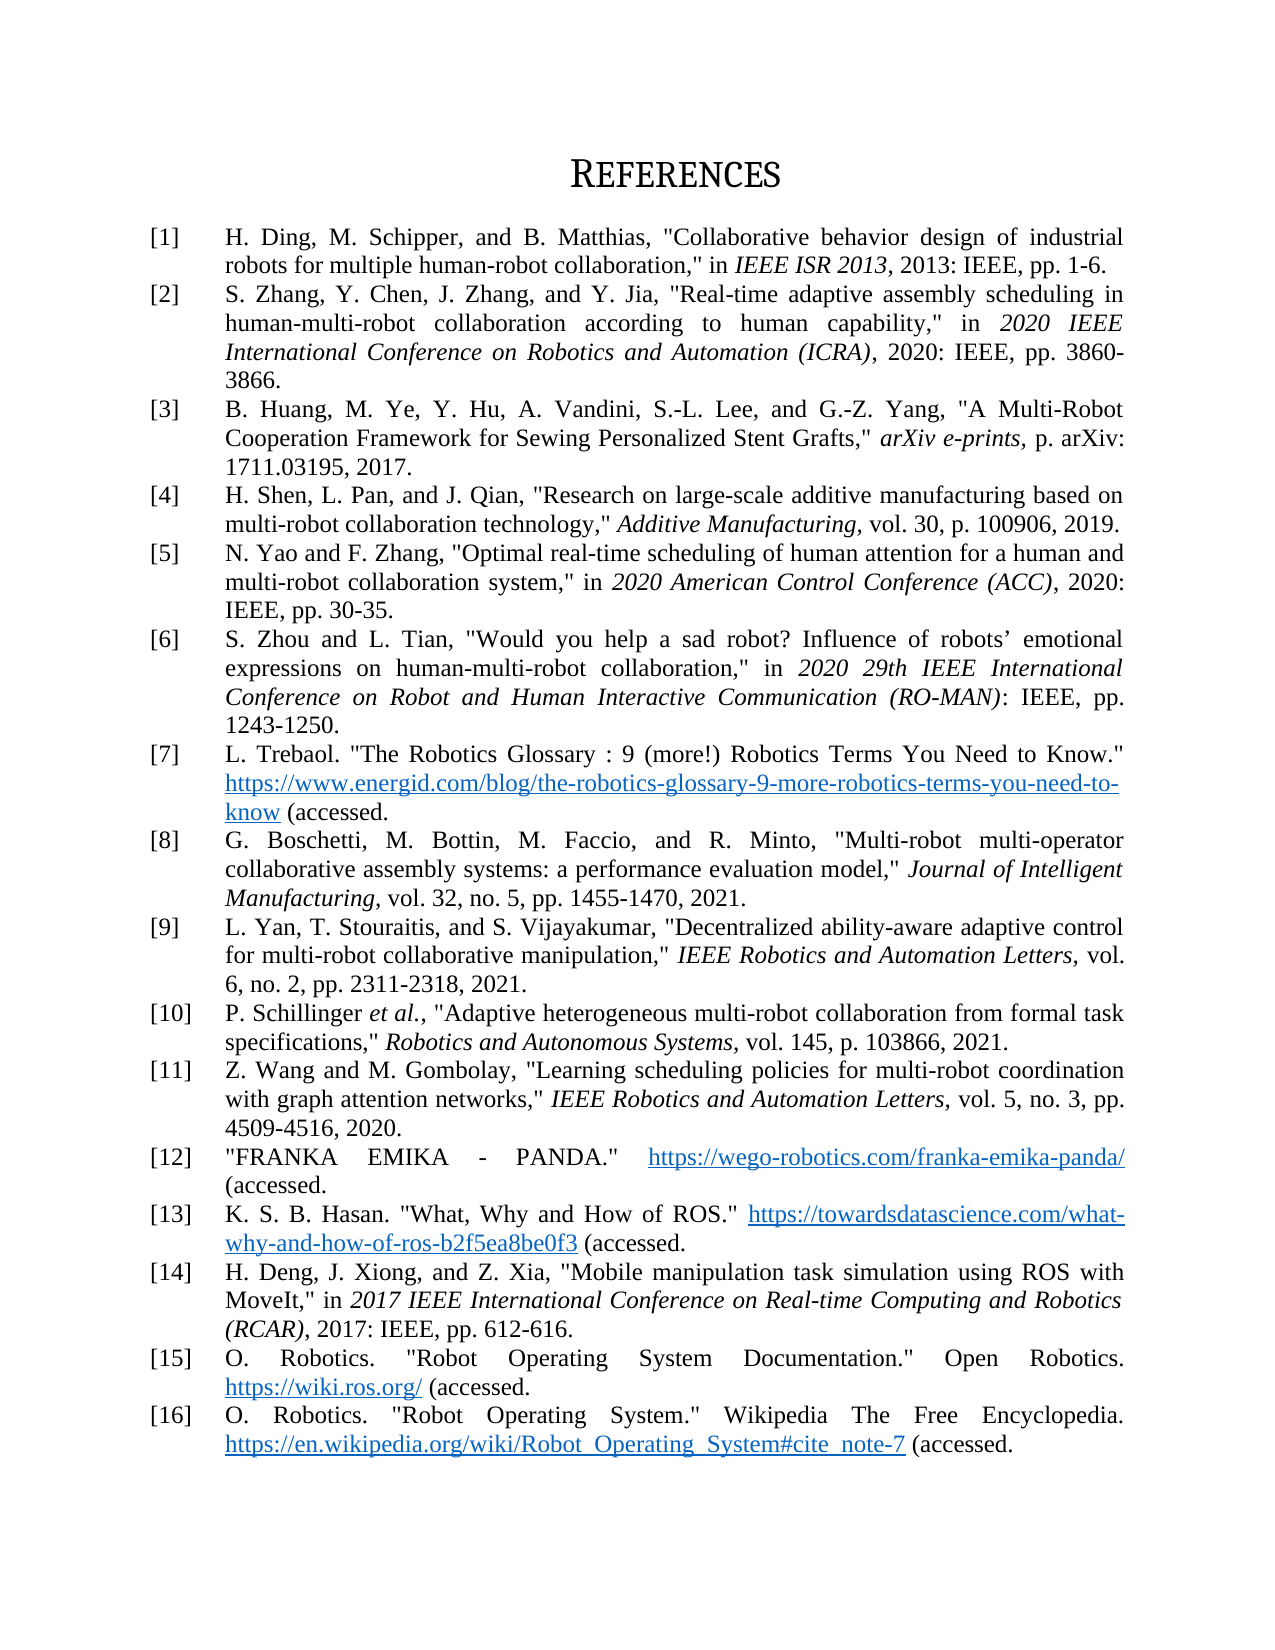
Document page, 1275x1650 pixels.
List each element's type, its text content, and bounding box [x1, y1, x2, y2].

text [5] N. Yao and F. Zhang, "Optimal real-time scheduling of human attention for a human and multi-robot collaboration system," in 2020 American Control Conference (ACC), 2020: IEEE, pp. 30-35. [150, 538, 1125, 624]
text [15] O. Robotics. "Robot Operating System Documentation." Open Robotics. https://wiki.ros.org/ (accessed. [150, 1343, 1125, 1401]
text [6] S. Zhou and L. Tian, "Would you help a sad robot? Influence of robots’ emotional expressions on human-multi-robot collaboration," in 2020 29th IEEE International Conference on Robot and Human Interactive Communication (RO-MAN): IEEE, pp. 1243-1250. [150, 624, 1125, 739]
text [4] H. Shen, L. Pan, and J. Qian, "Research on large-scale additive manufacturing based on multi-robot collaboration technology," Additive Manufacturing, vol. 30, p. 100906, 2019. [150, 481, 1125, 538]
text [10] P. Schillinger et al., "Adaptive heterogeneous multi-robot collaboration from formal task specifications," Robotics and Autonomous Systems, vol. 145, p. 103866, 2021. [150, 998, 1125, 1056]
text [14] H. Deng, J. Xiong, and Z. Xia, "Mobile manipulation task simulation using ROS with MoveIt," in 2017 IEEE International Conference on Real-time Computing and Robotics (RCAR), 2017: IEEE, pp. 612-616. [150, 1257, 1125, 1343]
text [2] S. Zhang, Y. Chen, J. Zhang, and Y. Jia, "Real-time adaptive assembly scheduling in human-multi-robot collaboration according to human capability," in 2020 IEEE International Conference on Robotics and Automation (ICRA), 2020: IEEE, pp. 3860-3866. [150, 279, 1125, 394]
text [1] H. Ding, M. Schipper, and B. Matthias, "Collaborative behavior design of industrial robots for multiple human-robot collaboration," in IEEE ISR 2013, 2013: IEEE, pp. 1-6. [150, 222, 1125, 279]
text [11] Z. Wang and M. Gombolay, "Learning scheduling policies for multi-robot coordination with graph attention networks," IEEE Robotics and Automation Letters, vol. 5, no. 3, pp. 4509-4516, 2020. [150, 1056, 1125, 1142]
subtitle REFERENCES [225, 150, 1125, 198]
text [12] "FRANKA EMIKA - PANDA." https://wego-robotics.com/franka-emika-panda/ (accessed. [150, 1142, 1125, 1199]
text [16] O. Robotics. "Robot Operating System." Wikipedia The Free Encyclopedia. https://en.wikipedia.org/wiki/Robot_Operating_System#cite_note-7 (accessed. [150, 1401, 1125, 1458]
text [8] G. Boschetti, M. Bottin, M. Faccio, and R. Minto, "Multi-robot multi-operator collaborative assembly systems: a performance evaluation model," Journal of Intelligent Manufacturing, vol. 32, no. 5, pp. 1455-1470, 2021. [150, 826, 1125, 912]
text [7] L. Trebaol. "The Robotics Glossary : 9 (more!) Robotics Terms You Need to Know." https://www.energid.com/blog/the-robotics-glossary-9-more-robotics-terms-you-need-to-know (accessed. [150, 739, 1125, 826]
text [13] K. S. B. Hasan. "What, Why and How of ROS." https://towardsdatascience.com/what-why-and-how-of-ros-b2f5ea8be0f3 (accessed. [150, 1199, 1125, 1257]
text [9] L. Yan, T. Stouraitis, and S. Vijayakumar, "Decentralized ability-aware adaptive control for multi-robot collaborative manipulation," IEEE Robotics and Automation Letters, vol. 6, no. 2, pp. 2311-2318, 2021. [150, 912, 1125, 998]
text [3] B. Huang, M. Ye, Y. Hu, A. Vandini, S.-L. Lee, and G.-Z. Yang, "A Multi-Robot Cooperation Framework for Sewing Personalized Stent Grafts," arXiv e-prints, p. arXiv: 1711.03195, 2017. [150, 394, 1125, 481]
